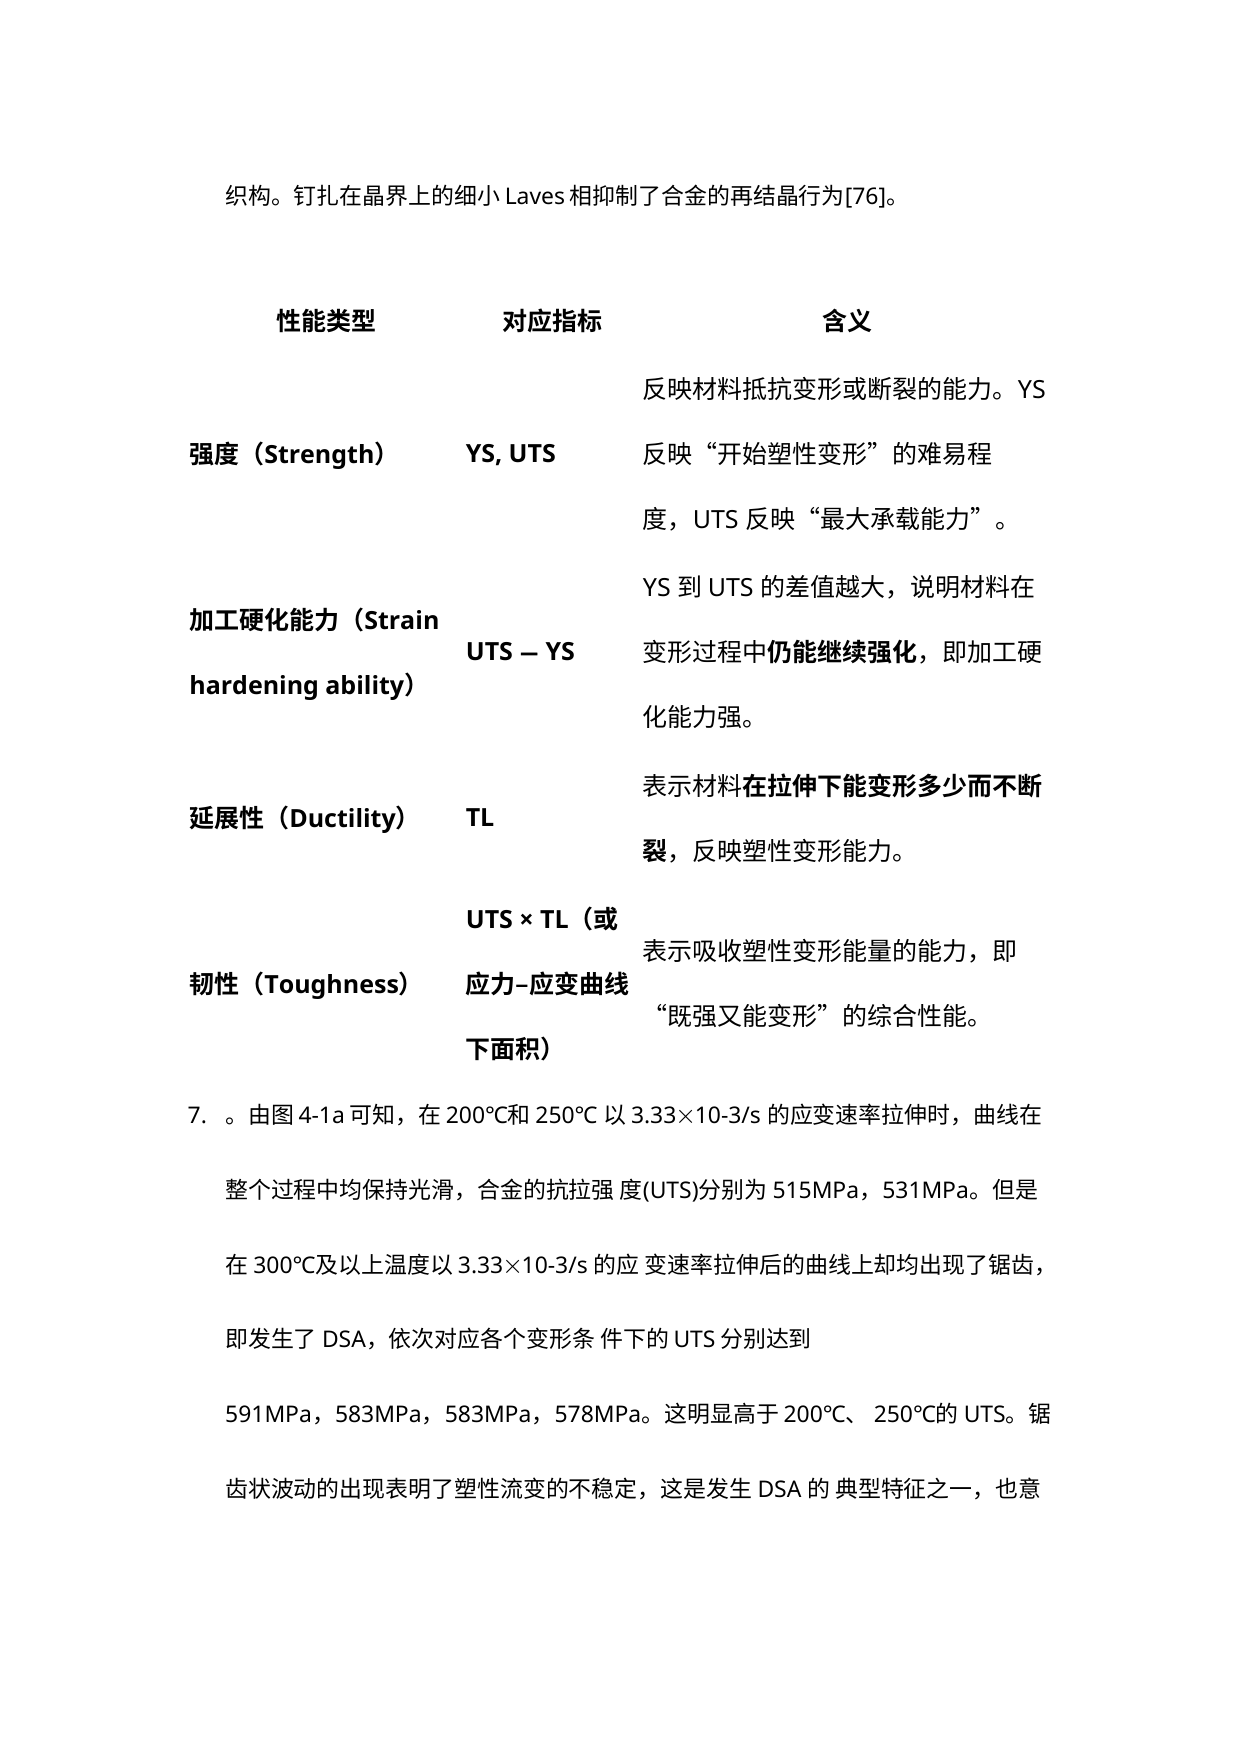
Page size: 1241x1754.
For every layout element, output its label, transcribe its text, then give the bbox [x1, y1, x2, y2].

table_cell 反映材料抵抗变形或断裂的能力。YS 反映“开始塑性变形”的难易程度，UTS 反映“最大承载能力”。 [641, 354, 1053, 552]
table_cell UTS × TL（或应力–应变曲线下面积） [464, 883, 641, 1081]
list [187, 1081, 1053, 1520]
table_cell 韧性（Toughness） [188, 883, 464, 1081]
table_cell YS, UTS [464, 354, 641, 552]
table_cell 表示材料在拉伸下能变形多少而不断裂，反映塑性变形能力。 [641, 750, 1053, 883]
table_header 性能类型 [188, 286, 464, 354]
table_cell YS 到 UTS 的差值越大，说明材料在变形过程中仍能继续强化，即加工硬化能力强。 [641, 552, 1053, 750]
table_cell 加工硬化能力（Strain hardening ability） [188, 552, 464, 750]
table_cell UTS − YS [464, 552, 641, 750]
table_header 对应指标 [464, 286, 641, 354]
table_cell TL [464, 750, 641, 883]
table_cell 强度（Strength） [188, 354, 464, 552]
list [187, 162, 1053, 264]
table_cell 表示吸收塑性变形能量的能力，即“既强又能变形”的综合性能。 [641, 883, 1053, 1081]
table_header 含义 [641, 286, 1053, 354]
table_cell 延展性（Ductility） [188, 750, 464, 883]
